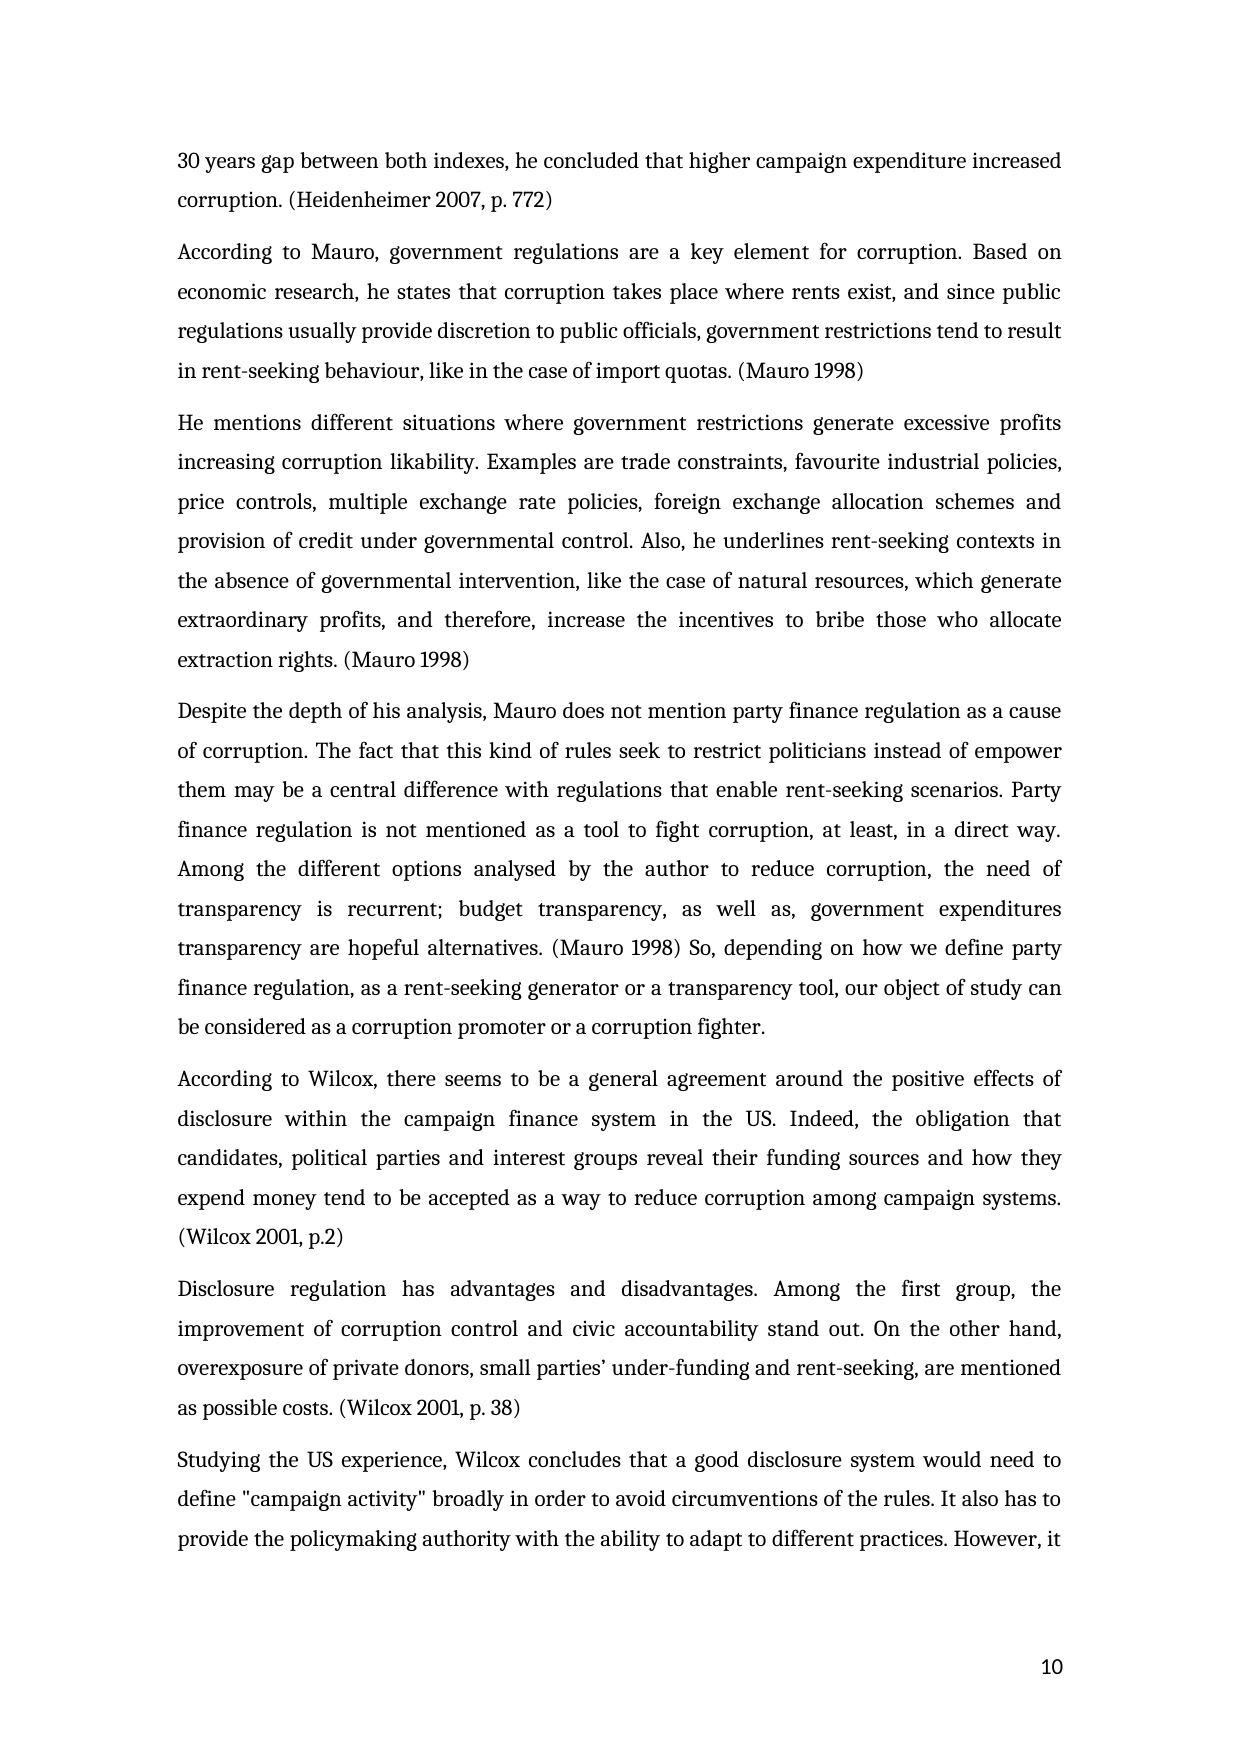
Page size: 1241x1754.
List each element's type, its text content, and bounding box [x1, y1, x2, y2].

text According to Wilcox, there seems to be a general agreement around the positive effects of disclosure within the campaign finance system in the US. Indeed, the obligation that candidates, political parties and interest groups reveal their funding sources and how they expend money tend to be accepted as a way to reduce corruption among campaign systems. (Wilcox 2001, p.2) [177, 1066, 1063, 1250]
text Disclosure regulation has advantages and disadvantages. Among the first group, the improvement of corruption control and civic accountability stand out. On the other hand, overexposure of private donors, small parties’ under-funding and rent-seeking, are mentioned as possible costs. (Wilcox 2001, p. 38) [177, 1276, 1063, 1421]
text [177, 1446, 1063, 1552]
text Despite the depth of his analysis, Mauro does not mention party finance regulation as a cause of corruption. The fact that this kind of rules seek to restrict politicians instead of empower them may be a central difference with regulations that enable rent-seeking scenarios. Party finance regulation is not mentioned as a tool to fight corruption, at least, in a direct way. Among the different options analysed by the author to reduce corruption, the need of transparency is recurrent; budget transparency, as well as, government expenditures transparency are hopeful alternatives. (Mauro 1998) So, depending on how we define party finance regulation, as a rent-seeking generator or a transparency tool, our object of study can be considered as a corruption promoter or a corruption fighter. [177, 698, 1063, 1041]
text He mentions different situations where government restrictions generate excessive profits increasing corruption likability. Examples are trade constraints, favourite industrial policies, price controls, multiple exchange rate policies, foreign exchange allocation schemes and provision of credit under governmental control. Also, he underlines rent-seeking contexts in the absence of governmental intervention, like the case of natural resources, which generate extraordinary profits, and therefore, increase the incentives to bribe those who allocate extraction rights. (Mauro 1998) [177, 409, 1063, 673]
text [177, 148, 1063, 213]
text According to Mauro, government regulations are a key element for corruption. Based on economic research, he states that corruption takes place where rents exist, and since public regulations usually provide discretion to public officials, government restrictions tend to result in rent-seeking behaviour, like in the case of import quotas. (Mauro 1998) [177, 239, 1063, 384]
